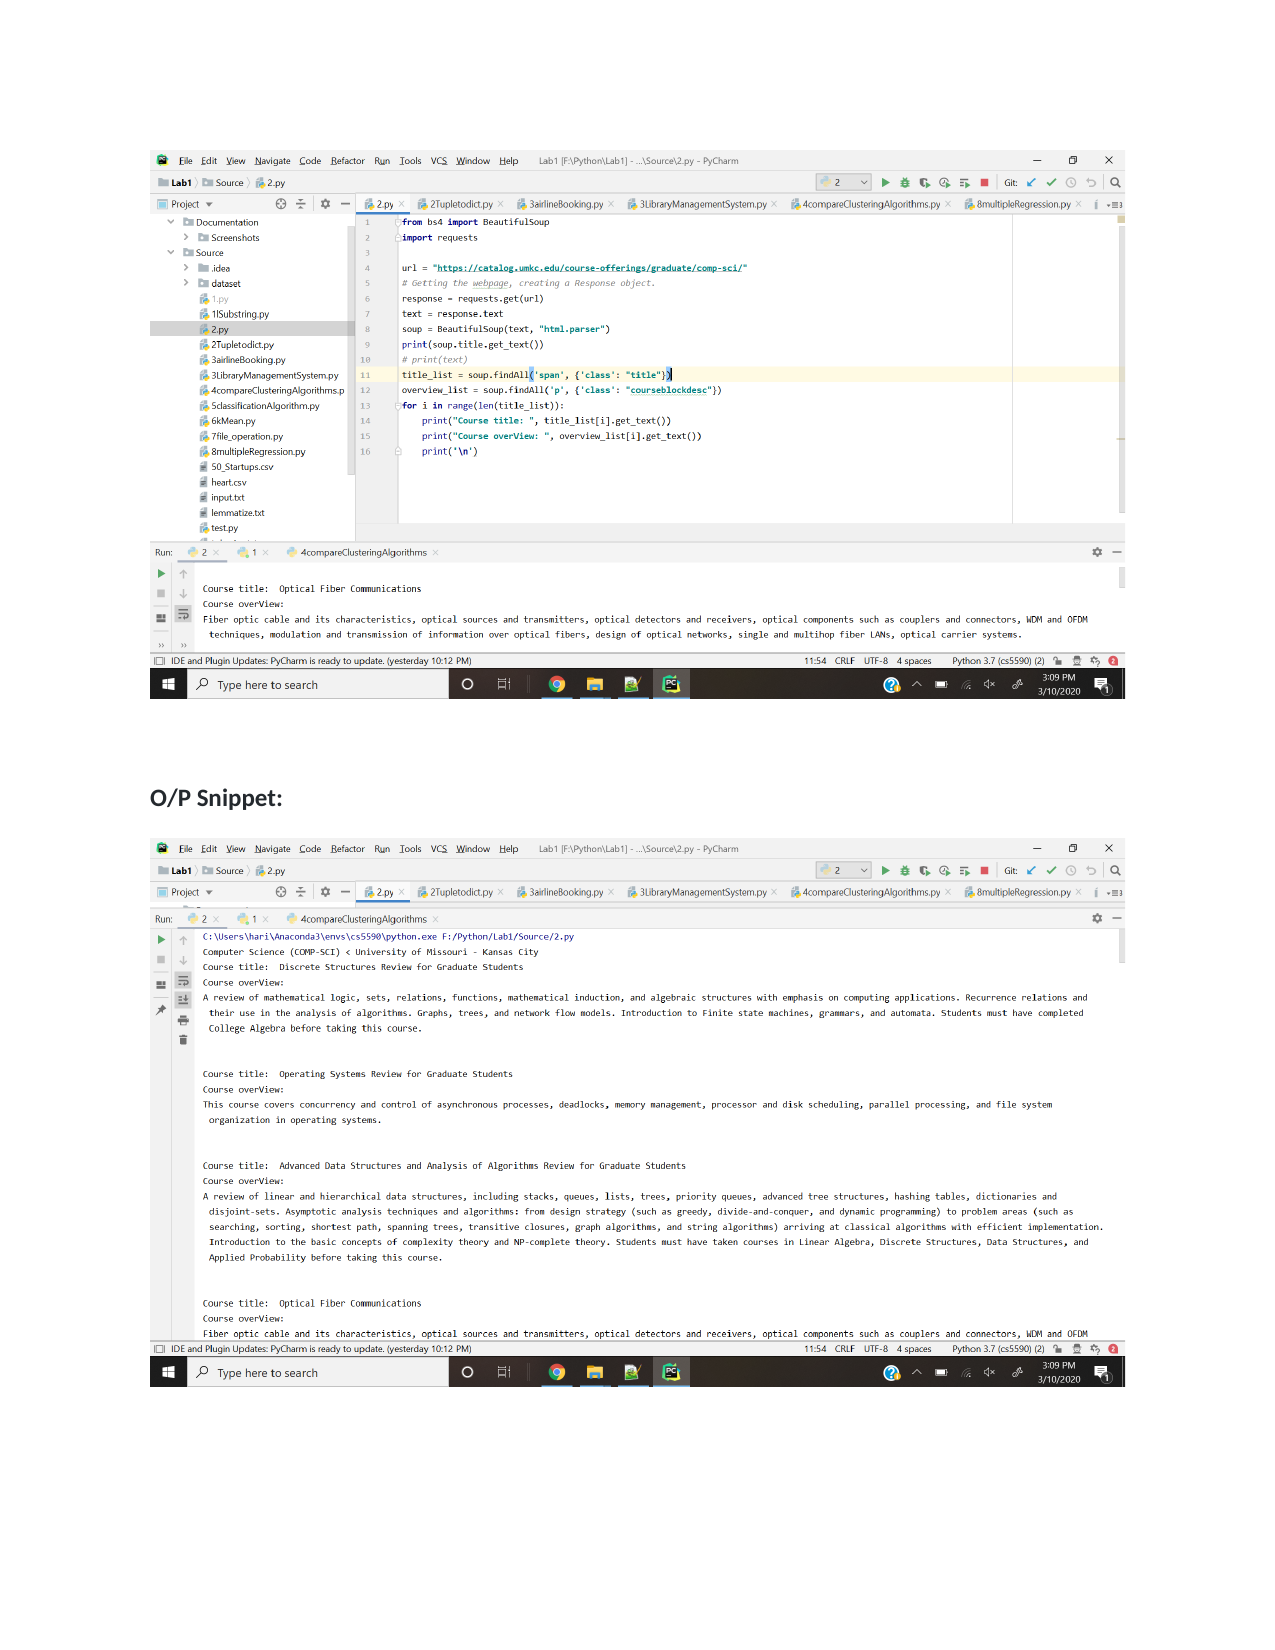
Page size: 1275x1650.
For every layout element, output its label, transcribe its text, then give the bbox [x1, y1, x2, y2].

text O/P Snippet: [150, 782, 1125, 813]
picture [150, 838, 1125, 1387]
picture [150, 150, 1125, 699]
